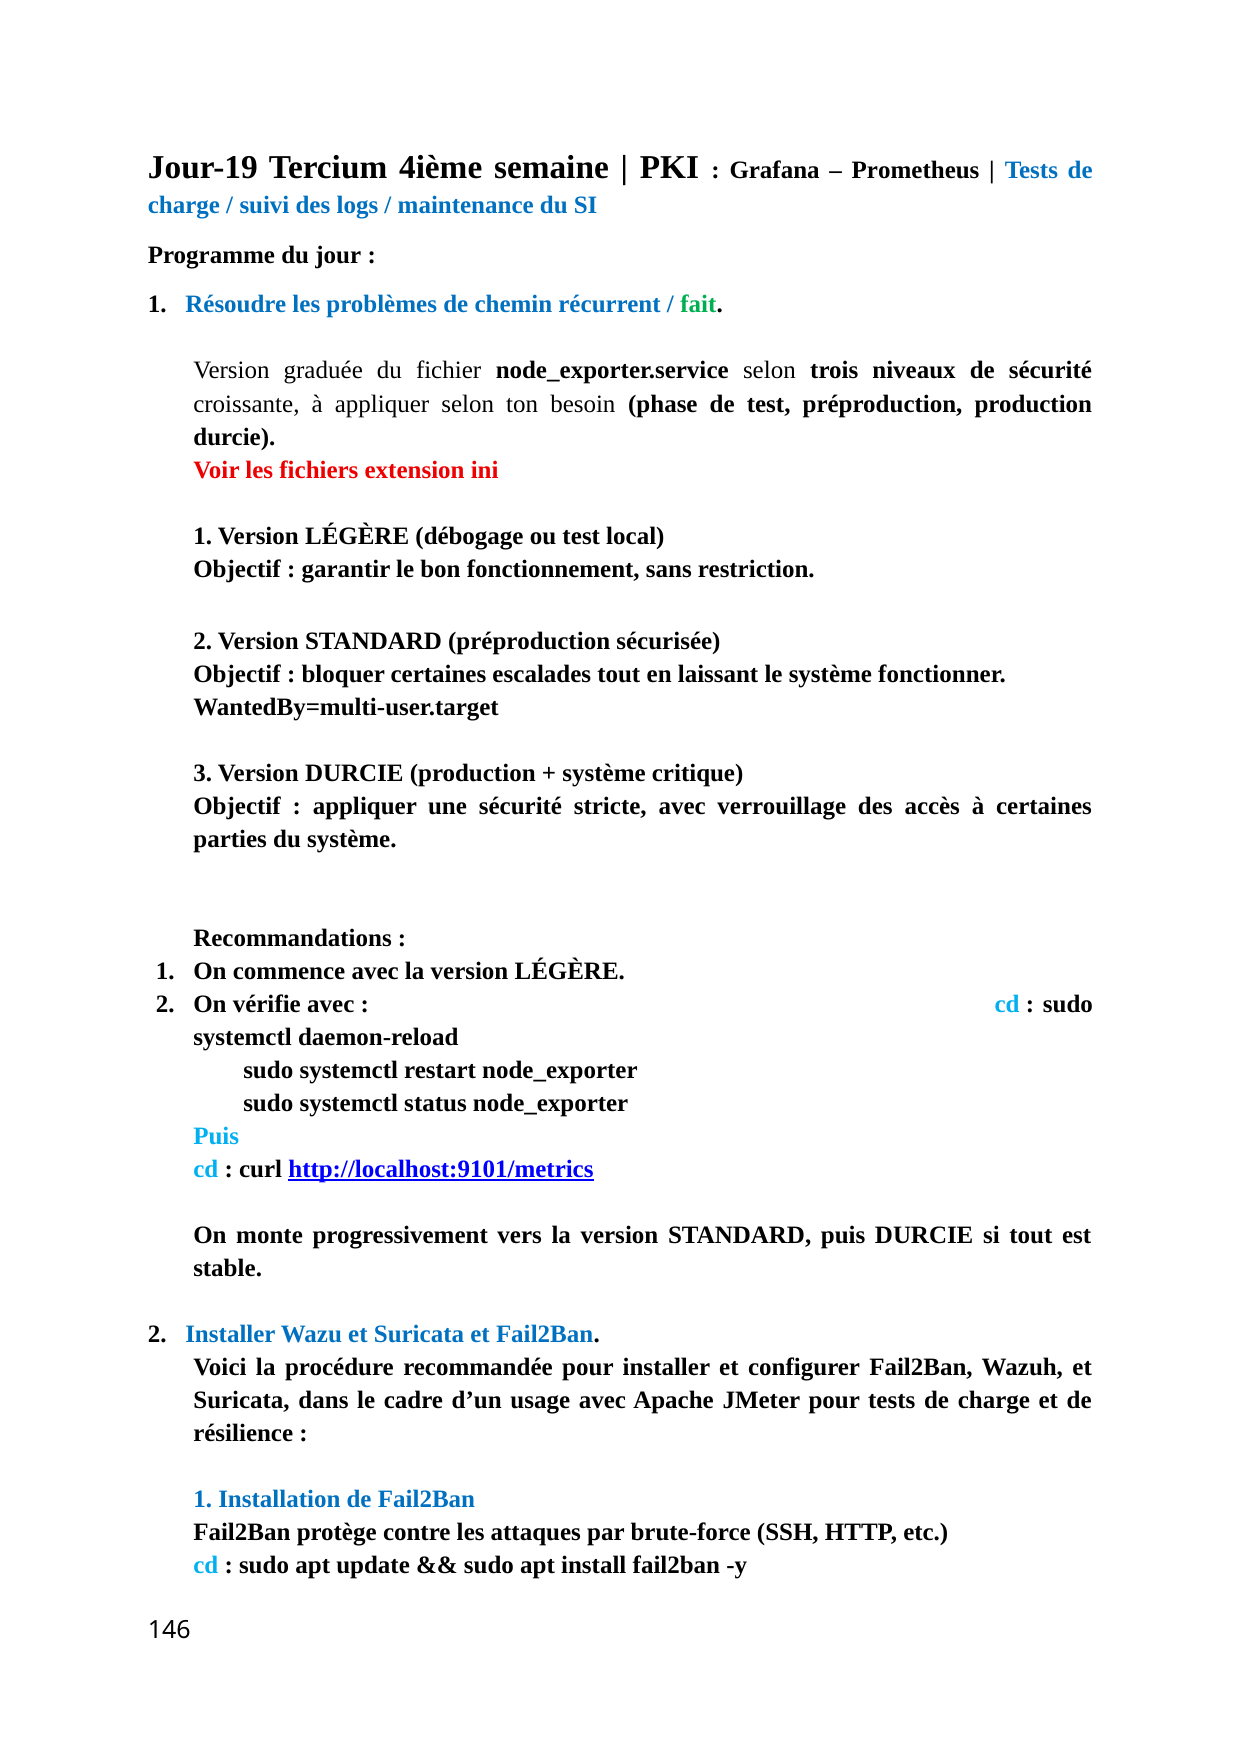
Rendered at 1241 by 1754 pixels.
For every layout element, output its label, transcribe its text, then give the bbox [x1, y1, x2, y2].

list Objectif : garantir le bon fonctionnement, sans restriction. [193, 554, 1093, 582]
list 1. Installation de Fail2Ban [193, 1484, 1093, 1513]
list Recommandations : [193, 923, 1093, 952]
list Résoudre les problèmes de chemin récurrent / fait. [148, 289, 1093, 318]
list Fail2Ban protège contre les attaques par brute-force (SSH, HTTP, etc.) [193, 1517, 1093, 1546]
list On commence avec la version LÉGÈRE. [156, 956, 1093, 985]
list On vérifie avec : cd : sudo systemctl daemon-reload [156, 989, 1093, 1051]
list sudo systemctl restart node_exporter [193, 1055, 1093, 1084]
list Objectif : appliquer une sécurité stricte, avec verrouillage des accès à certaines parties du système. [193, 791, 1093, 853]
list Version graduée du fichier node_exporter.service selon trois niveaux de sécurité croissante, à appliquer selon ton besoin (phase de test, préproduction, production durcie). [193, 356, 1093, 450]
text Programme du jour : [148, 240, 1093, 269]
list 3. Version DURCIE (production + système critique) [193, 758, 1093, 787]
text Jour-19 Tercium 4ième semaine | PKI : Grafana – Prometheus | Tests de charge / suivi des logs / maintenance du SI [148, 148, 1093, 219]
list Installer Wazu et Suricata et Fail2Ban. [148, 1319, 1093, 1348]
list Voir les fichiers extension ini [193, 455, 1093, 483]
list 2. Version STANDARD (préproduction sécurisée) [193, 626, 1093, 655]
list On monte progressivement vers la version STANDARD, puis DURCIE si tout est stable. [193, 1220, 1093, 1282]
list Voici la procédure recommandée pour installer et configurer Fail2Ban, Wazuh, et Suricata, dans le cadre d’un usage avec Apache JMeter pour tests de charge et de résilience : [193, 1352, 1093, 1447]
list WantedBy=multi-user.target [193, 692, 1093, 721]
list sudo systemctl status node_exporter Puis cd : curl http://localhost:9101/metrics [193, 1088, 1093, 1183]
list Objectif : bloquer certaines escalades tout en laissant le système fonctionner. [193, 659, 1093, 688]
list cd : sudo apt update && sudo apt install fail2ban -y [193, 1551, 1093, 1579]
list 1. Version LÉGÈRE (débogage ou test local) [193, 521, 1093, 549]
